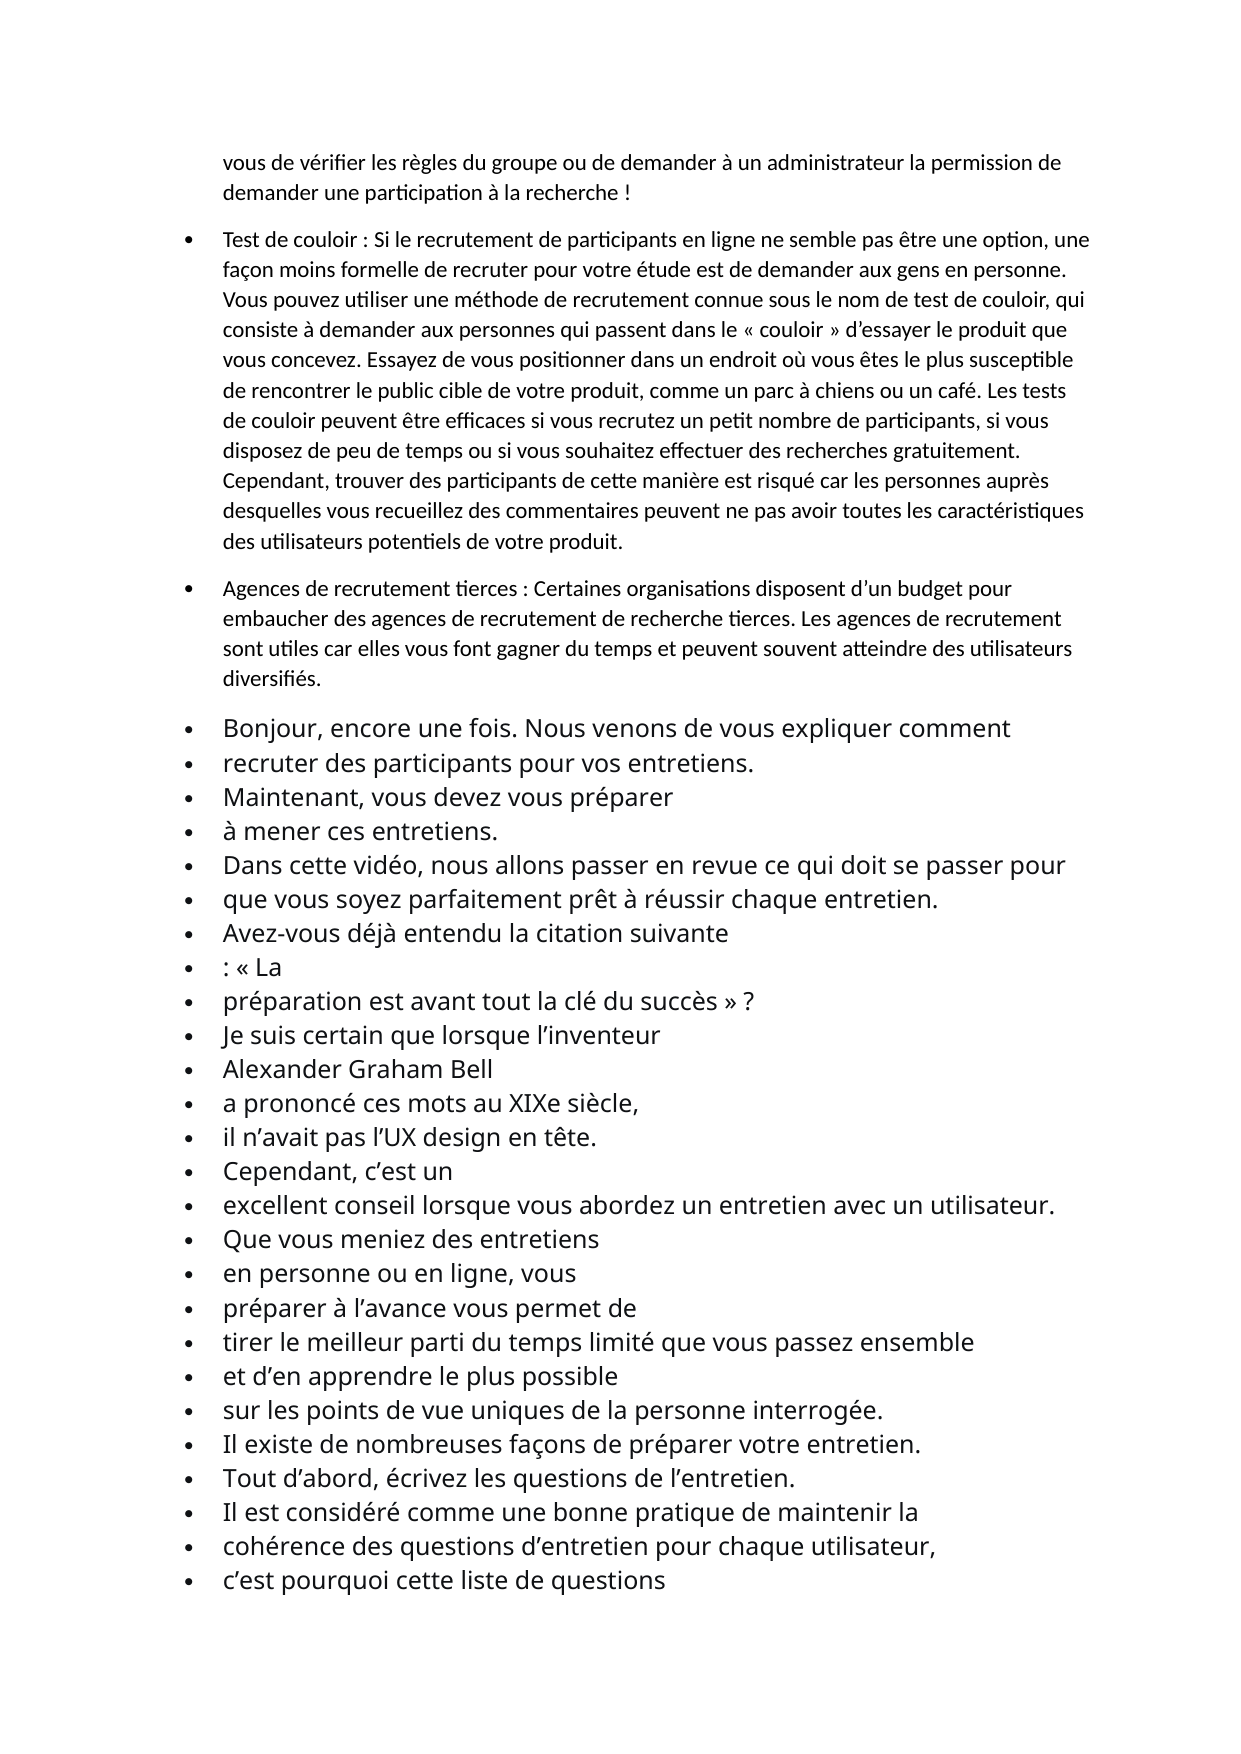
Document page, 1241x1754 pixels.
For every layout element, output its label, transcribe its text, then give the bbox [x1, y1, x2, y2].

list et d’en apprendre le plus possible [185, 1358, 1093, 1392]
list recruter des participants pour vos entretiens. [185, 745, 1093, 779]
list Maintenant, vous devez vous préparer [185, 779, 1093, 813]
list préparer à l’avance vous permet de [185, 1290, 1093, 1324]
list tirer le meilleur parti du temps limité que vous passez ensemble [185, 1324, 1093, 1358]
list Agences de recrutement tierces : Certaines organisations disposent d’un budget pour embaucher des agences de recrutement de recherche tierces. Les agences de recrutement sont utiles car elles vous font gagner du temps et peuvent souvent atteindre des utilisateurs diversifiés. [185, 574, 1093, 692]
list Que vous meniez des entretiens [185, 1222, 1093, 1256]
list que vous soyez parfaitement prêt à réussir chaque entretien. [185, 881, 1093, 916]
list Avez-vous déjà entendu la citation suivante [185, 916, 1093, 949]
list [185, 148, 1093, 206]
list Test de couloir : Si le recrutement de participants en ligne ne semble pas être une option, une façon moins formelle de recruter pour votre étude est de demander aux gens en personne. Vous pouvez utiliser une méthode de recrutement connue sous le nom de test de couloir, qui consiste à demander aux personnes qui passent dans le « couloir » d’essayer le produit que vous concevez. Essayez de vous positionner dans un endroit où vous êtes le plus susceptible de rencontrer le public cible de votre produit, comme un parc à chiens ou un café. Les tests de couloir peuvent être efficaces si vous recrutez un petit nombre de participants, si vous disposez de peu de temps ou si vous souhaitez effectuer des recherches gratuitement. Cependant, trouver des participants de cette manière est risqué car les personnes auprès desquelles vous recueillez des commentaires peuvent ne pas avoir toutes les caractéristiques des utilisateurs potentiels de votre produit. [185, 225, 1093, 555]
list Bonjour, encore une fois. Nous venons de vous expliquer comment [185, 711, 1093, 745]
list a prononcé ces mots au XIXe siècle, [185, 1086, 1093, 1120]
list Il existe de nombreuses façons de préparer votre entretien. [185, 1426, 1093, 1461]
list c’est pourquoi cette liste de questions [185, 1563, 1093, 1597]
list Dans cette vidéo, nous allons passer en revue ce qui doit se passer pour [185, 847, 1093, 881]
list sur les points de vue uniques de la personne interrogée. [185, 1392, 1093, 1426]
list il n’avait pas l’UX design en tête. [185, 1120, 1093, 1154]
list Je suis certain que lorsque l’inventeur [185, 1018, 1093, 1052]
list à mener ces entretiens. [185, 813, 1093, 847]
list Tout d’abord, écrivez les questions de l’entretien. [185, 1461, 1093, 1494]
list : « La [185, 949, 1093, 984]
list Il est considéré comme une bonne pratique de maintenir la [185, 1494, 1093, 1529]
list Cependant, c’est un [185, 1154, 1093, 1188]
list excellent conseil lorsque vous abordez un entretien avec un utilisateur. [185, 1188, 1093, 1222]
list préparation est avant tout la clé du succès » ? [185, 984, 1093, 1018]
list Alexander Graham Bell [185, 1052, 1093, 1086]
list en personne ou en ligne, vous [185, 1256, 1093, 1290]
list cohérence des questions d’entretien pour chaque utilisateur, [185, 1529, 1093, 1563]
